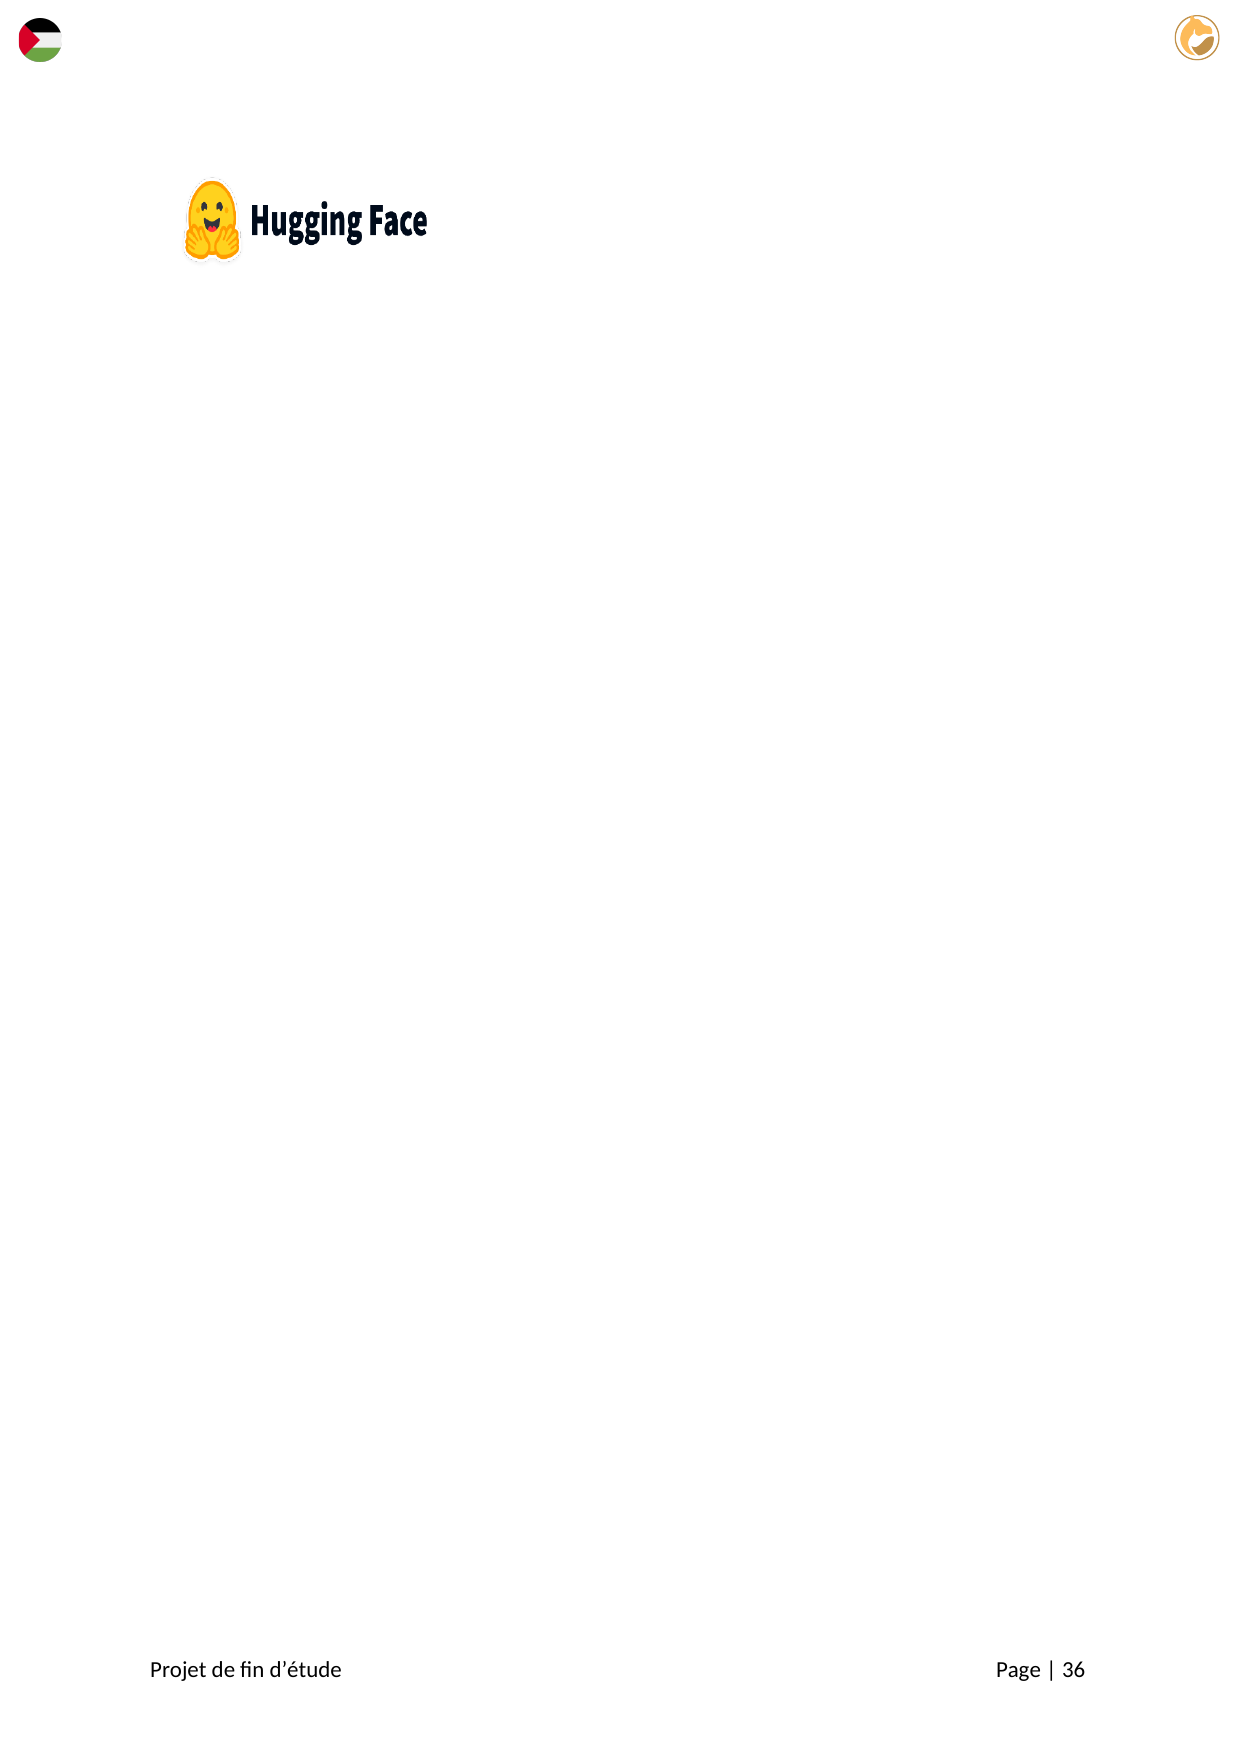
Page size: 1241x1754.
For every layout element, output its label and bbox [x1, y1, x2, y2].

picture [1158, 8, 1236, 67]
picture [18, 18, 62, 62]
picture [174, 170, 437, 268]
